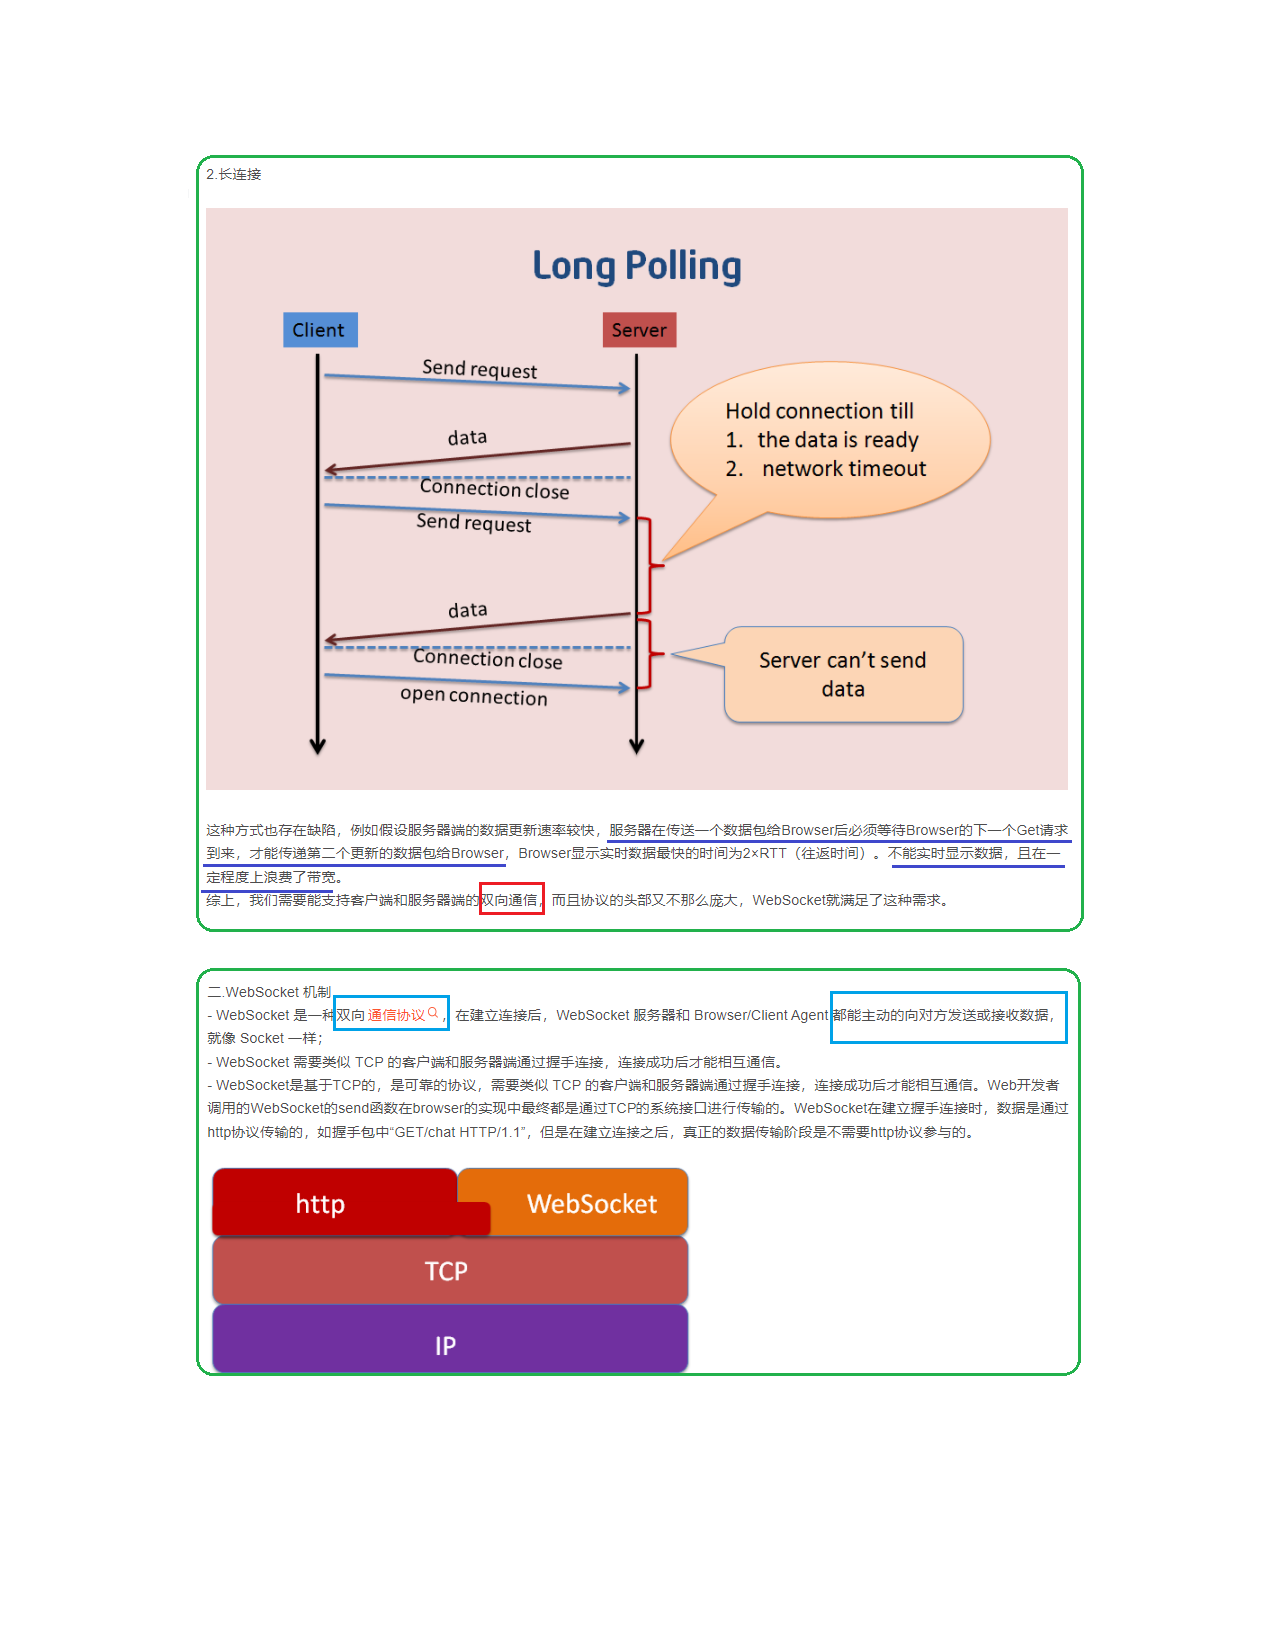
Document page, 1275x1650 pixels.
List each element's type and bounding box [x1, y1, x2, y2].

picture [187, 958, 1087, 1378]
picture [187, 150, 1087, 940]
